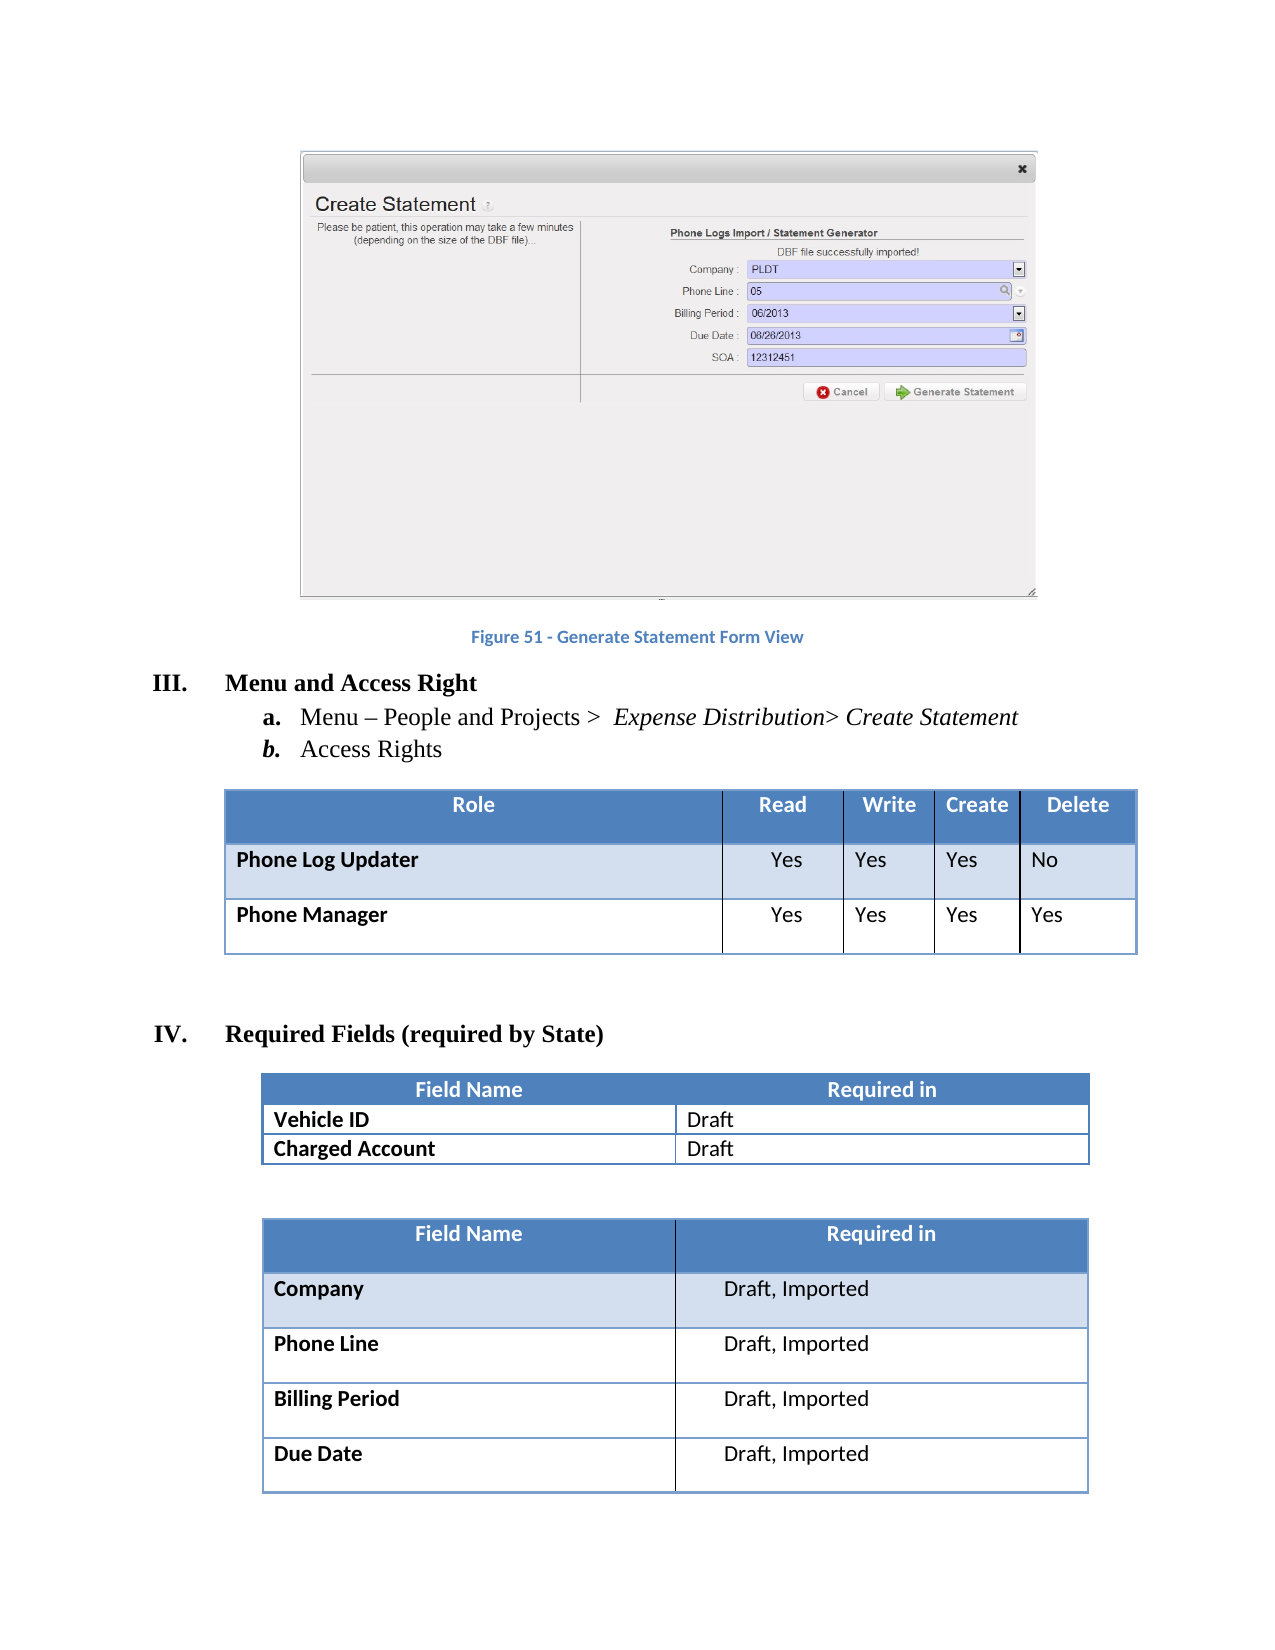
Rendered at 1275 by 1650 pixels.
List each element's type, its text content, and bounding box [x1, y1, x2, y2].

table_cell Yes [723, 845, 843, 898]
table_cell Draft [677, 1105, 1088, 1133]
table_cell Draft, Imported [676, 1329, 1087, 1382]
table_header Field Name [264, 1075, 675, 1103]
table_header Create [935, 791, 1019, 843]
table_header Delete [1021, 791, 1135, 843]
table_cell Billing Period [264, 1384, 675, 1437]
table_cell No [1021, 845, 1135, 898]
list Required Fields (required by State) [187, 1019, 1125, 1048]
table_cell Due Date [264, 1439, 675, 1491]
table_cell Yes [844, 845, 934, 898]
table_cell Phone Manager [226, 900, 722, 953]
table_header Read [723, 791, 843, 843]
table_header Role [226, 791, 722, 843]
table_cell Yes [935, 845, 1019, 898]
list Menu – People and Projects > Expense Distribution> Create Statement [262, 702, 1125, 730]
table_cell Company [264, 1274, 675, 1327]
table_cell Yes [1021, 900, 1135, 953]
table_header Required in [676, 1075, 1088, 1103]
table_cell Draft, Imported [676, 1384, 1087, 1437]
list Access Rights [262, 734, 1125, 763]
table_cell Draft, Imported [676, 1274, 1087, 1327]
table_cell Draft, Imported [676, 1439, 1087, 1491]
table_cell Phone Log Updater [226, 845, 722, 898]
table_cell Draft [676, 1135, 1088, 1162]
table_cell Yes [935, 900, 1019, 953]
picture [300, 150, 1038, 600]
text Figure 51 - Generate Statement Form View [150, 625, 1125, 648]
table_cell Charged Account [264, 1135, 675, 1162]
table_header Field Name [264, 1220, 675, 1272]
table_header Required in [676, 1220, 1087, 1272]
table_header Write [844, 791, 934, 843]
list Menu and Access Right [187, 668, 1125, 697]
table_cell Phone Line [264, 1329, 675, 1382]
table_cell Yes [723, 900, 843, 953]
table_cell Vehicle ID [264, 1105, 675, 1133]
table_cell Yes [844, 900, 934, 953]
